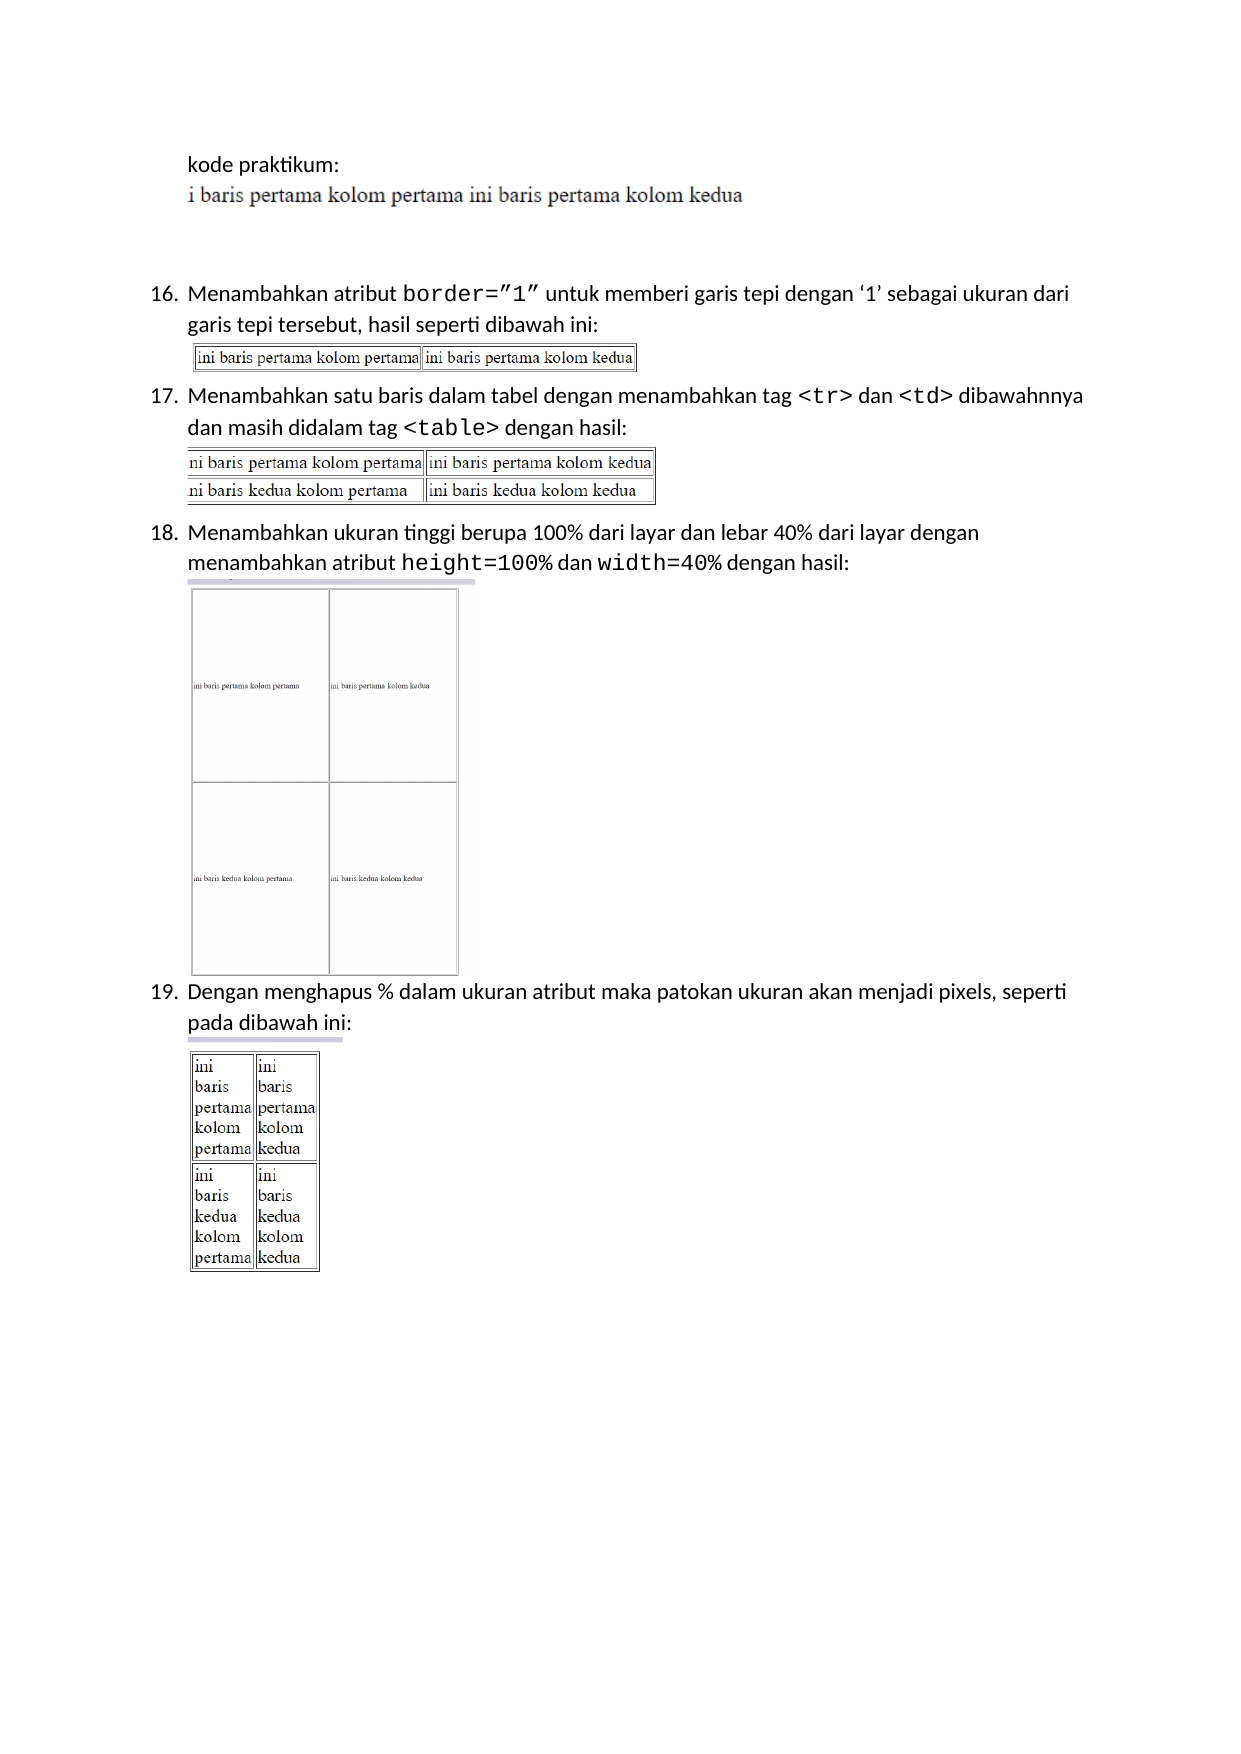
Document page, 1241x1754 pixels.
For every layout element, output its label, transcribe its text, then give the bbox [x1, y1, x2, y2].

list Menambahkan atribut border=”1” untuk memberi garis tepi dengan ‘1’ sebagai ukuran dari garis tepi tersebut, hasil seperti dibawah ini: [150, 279, 1090, 379]
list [150, 150, 1090, 277]
picture [187, 1037, 343, 1298]
picture [187, 579, 476, 976]
list Dengan menghapus % dalam ukuran atribut maka patokan ukuran akan menjadi pixels, seperti pada dibawah ini: [150, 977, 1090, 1297]
picture [187, 340, 655, 380]
picture [187, 444, 675, 516]
picture [187, 180, 782, 278]
